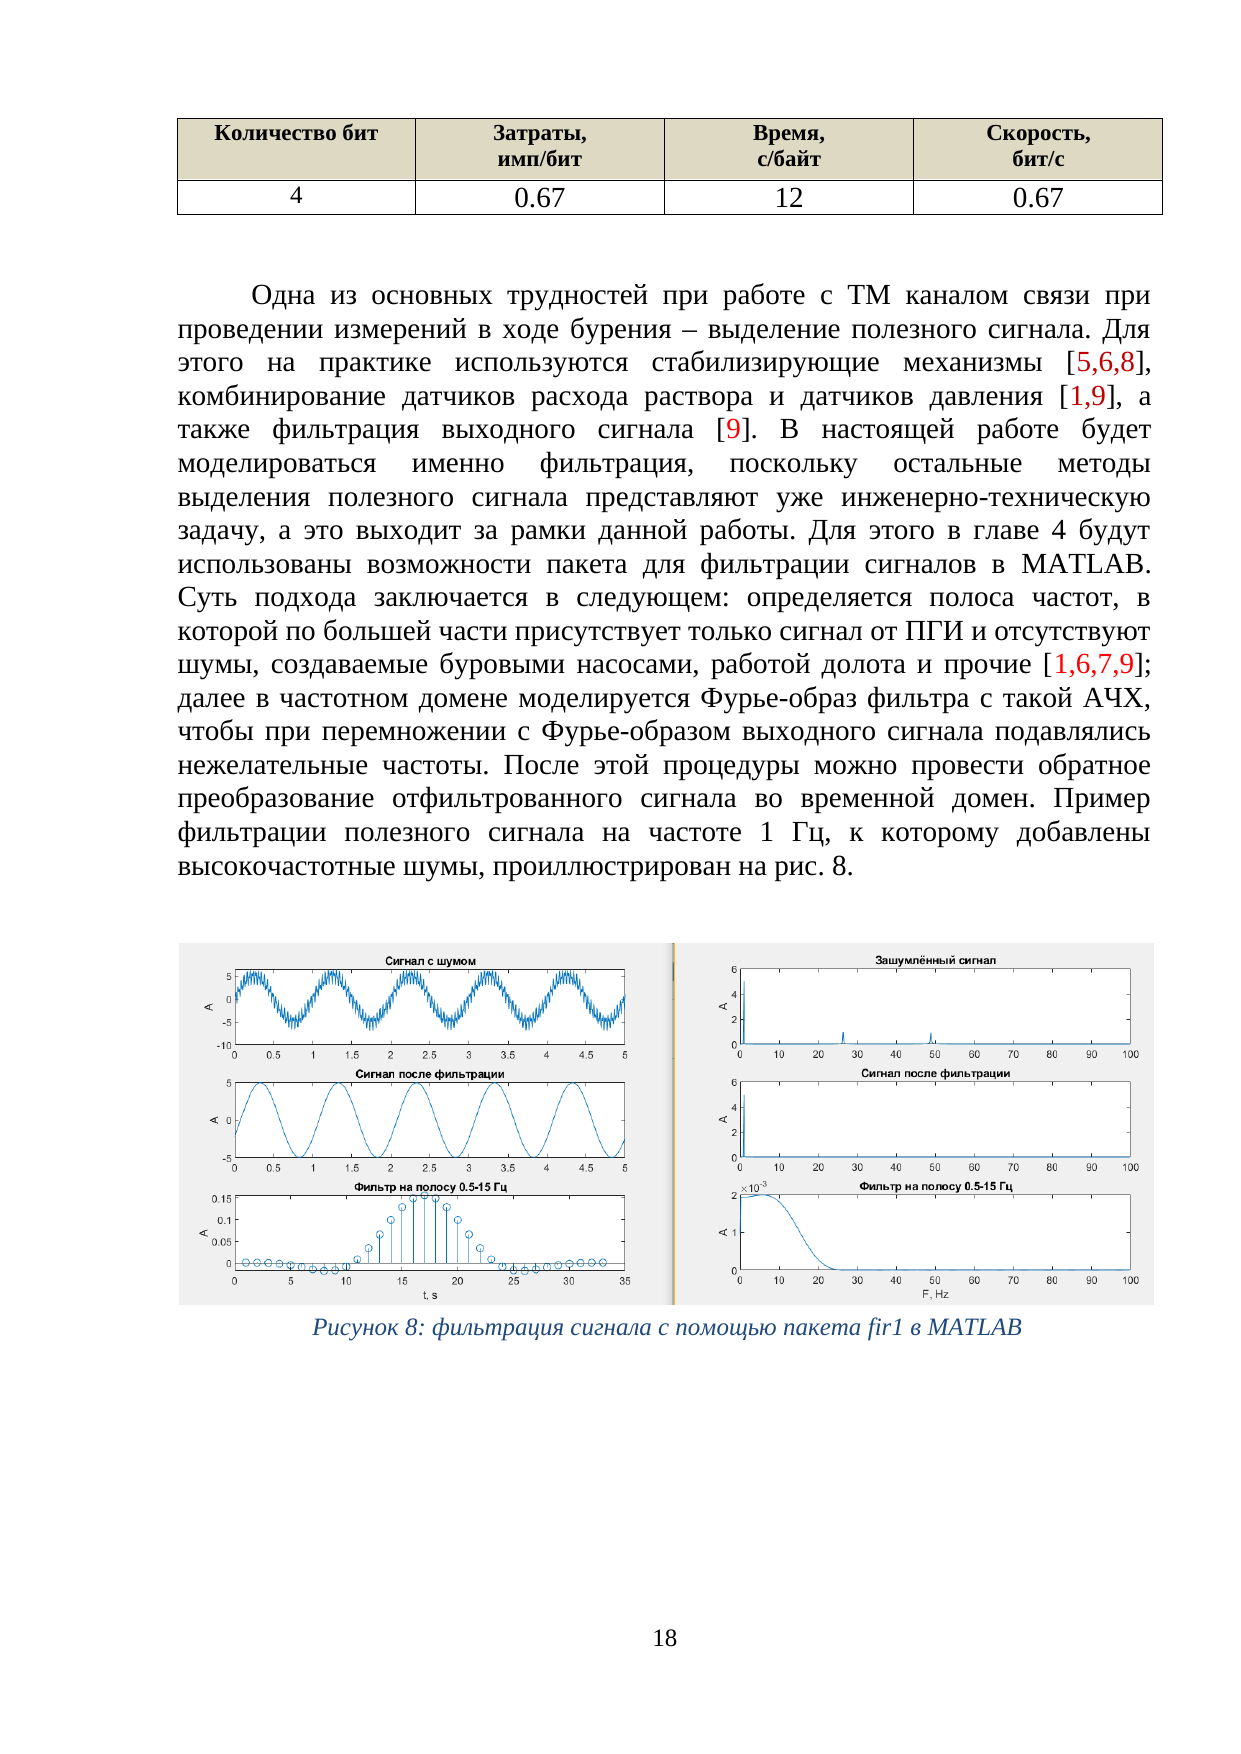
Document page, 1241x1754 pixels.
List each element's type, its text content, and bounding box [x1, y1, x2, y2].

table_header Затраты, имп/бит [416, 119, 664, 179]
text Одна из основных трудностей при работе с ТМ каналом связи при проведении измерений в ходе бурения – выделение полезного сигнала. Для этого на практике используются стабилизирующие механизмы [5,6,8], комбинирование датчиков расхода раствора и датчиков давления [1,9], а также фильтрация выходного сигнала [9]. В настоящей работе будет моделироваться именно фильтрация, поскольку остальные методы выделения полезного сигнала представляют уже инженерно-техническую задачу, а это выходит за рамки данной работы. Для этого в главе 4 будут использованы возможности пакета для фильтрации сигналов в MATLAB. Суть подхода заключается в следующем: определяется полоса частот, в которой по большей части присутствует только сигнал от ПГИ и отсутствуют шумы, создаваемые буровыми насосами, работой долота и прочие [1,6,7,9]; далее в частотном домене моделируется Фурье-образ фильтра с такой АЧХ, чтобы при перемножении с Фурье-образом выходного сигнала подавлялись нежелательные частоты. После этой процедуры можно провести обратное преобразование отфильтрованного сигнала во временной домен. Пример фильтрации полезного сигнала на частоте 1 Гц, к которому добавлены высокочастотные шумы, проиллюстрирован на рис. 8. [177, 277, 1152, 881]
table_cell 4 [178, 181, 415, 214]
picture [179, 943, 1154, 1305]
table_cell 12 [665, 181, 913, 214]
table_cell 0.67 [914, 181, 1162, 214]
table_header Время, с/байт [665, 119, 913, 179]
table_cell 0.67 [416, 181, 664, 214]
table_header Скорость, бит/с [914, 119, 1162, 179]
table_header Количество бит [178, 119, 415, 179]
